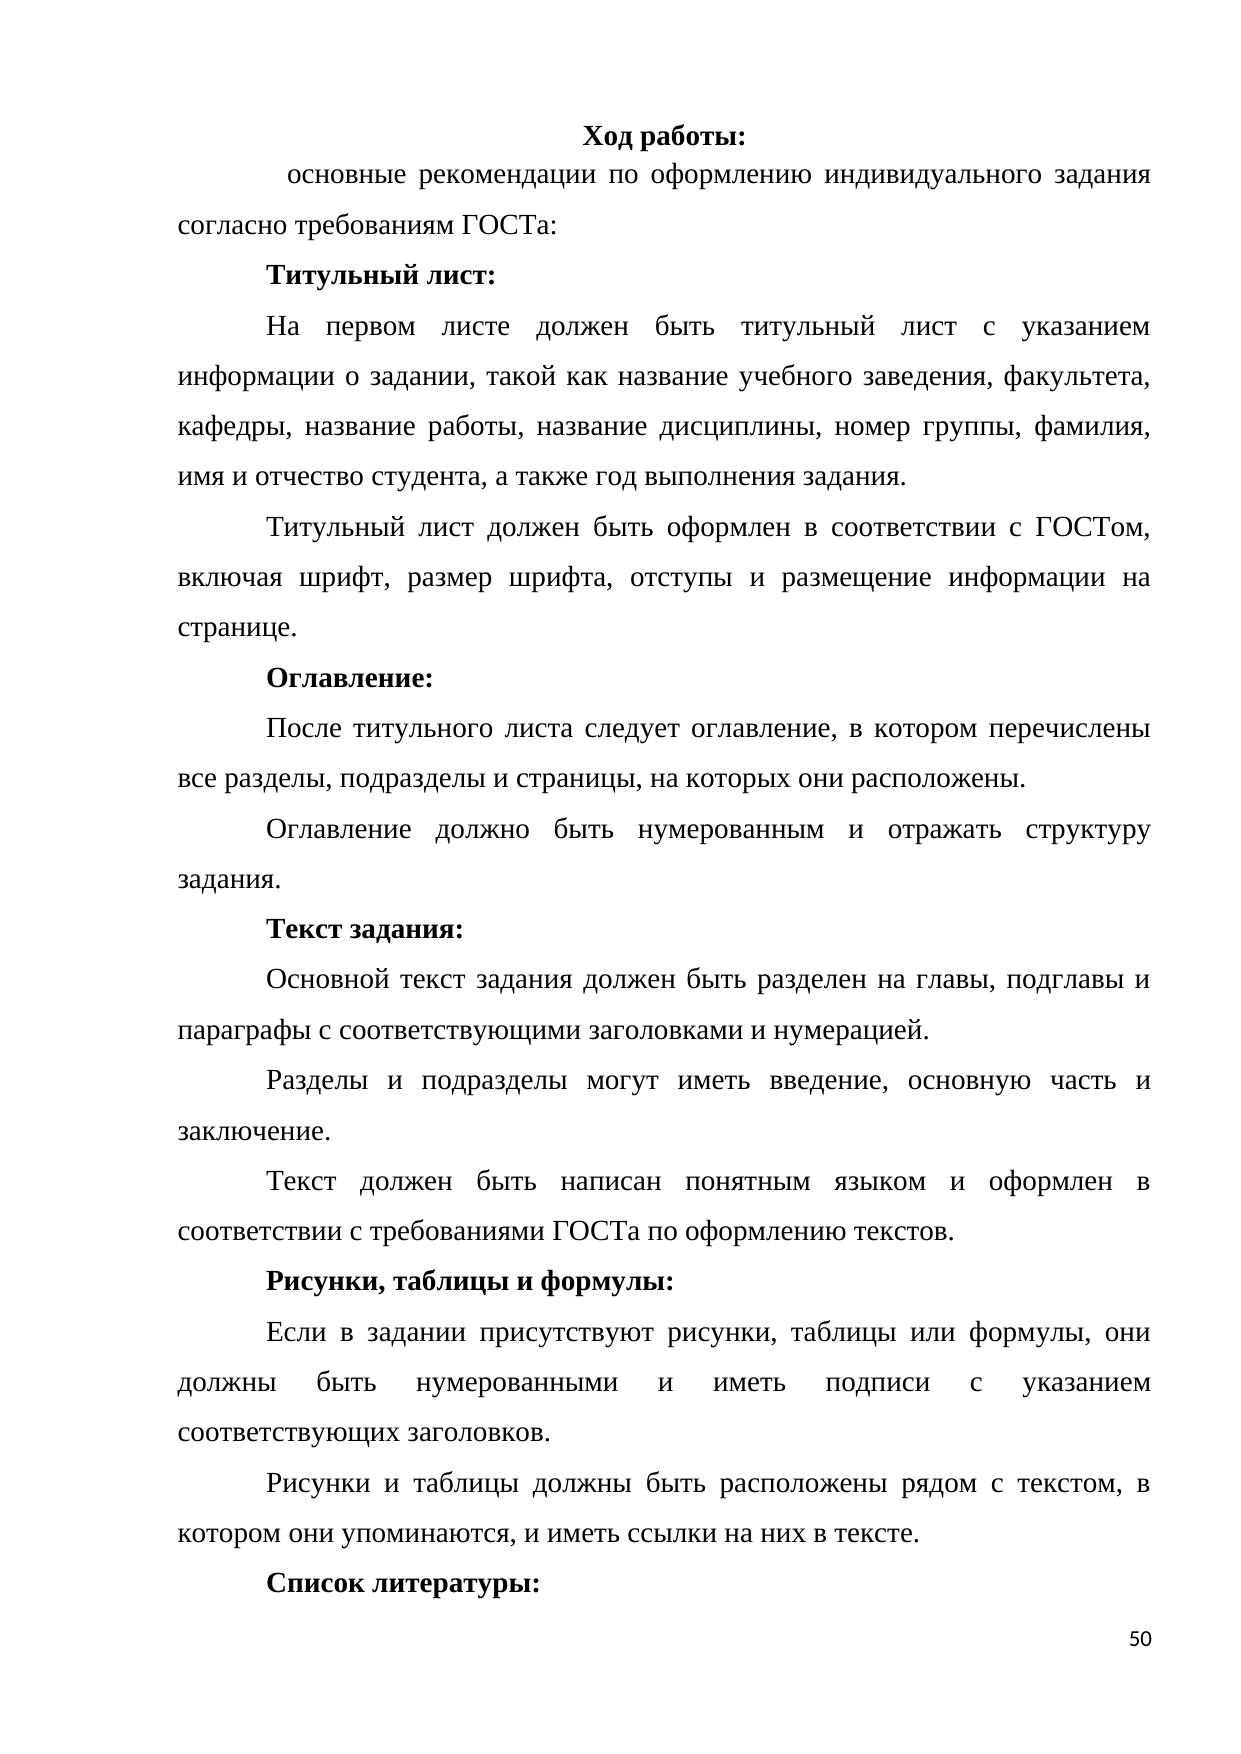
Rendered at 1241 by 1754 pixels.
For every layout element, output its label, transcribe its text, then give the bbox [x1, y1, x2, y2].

subtitle Ход работы: [177, 118, 1152, 152]
text Основной текст задания должен быть разделен на главы, подглавы и параграфы с соответствующими заголовками и нумерацией. [177, 962, 1152, 1046]
text Рисунки и таблицы должны быть расположены рядом с текстом, в котором они упоминаются, и иметь ссылки на них в тексте. [177, 1465, 1152, 1549]
text Оглавление: [177, 660, 1152, 693]
text Рисунки, таблицы и формулы: [177, 1263, 1152, 1297]
text Титульный лист должен быть оформлен в соответствии с ГОСТом, включая шрифт, размер шрифта, отступы и размещение информации на странице. [177, 509, 1152, 643]
text После титульного листа следует оглавление, в котором перечислены все разделы, подразделы и страницы, на которых они расположены. [177, 710, 1152, 794]
text Если в задании присутствуют рисунки, таблицы или формулы, они должны быть нумерованными и иметь подписи с указанием соответствующих заголовков. [177, 1314, 1152, 1448]
text Титульный лист: [177, 257, 1152, 291]
text Список литературы: [177, 1565, 1152, 1599]
text Текст должен быть написан понятным языком и оформлен в соответствии с требованиями ГОСТа по оформлению текстов. [177, 1163, 1152, 1247]
text Разделы и подразделы могут иметь введение, основную часть и заключение. [177, 1062, 1152, 1146]
text основные рекомендации по оформлению индивидуального задания согласно требованиям ГОСТа: [177, 157, 1152, 241]
text Оглавление должно быть нумерованным и отражать структуру задания. [177, 811, 1152, 894]
text Текст задания: [177, 911, 1152, 945]
text На первом листе должен быть титульный лист с указанием информации о задании, такой как название учебного заведения, факультета, кафедры, название работы, название дисциплины, номер группы, фамилия, имя и отчество студента, а также год выполнения задания. [177, 308, 1152, 492]
